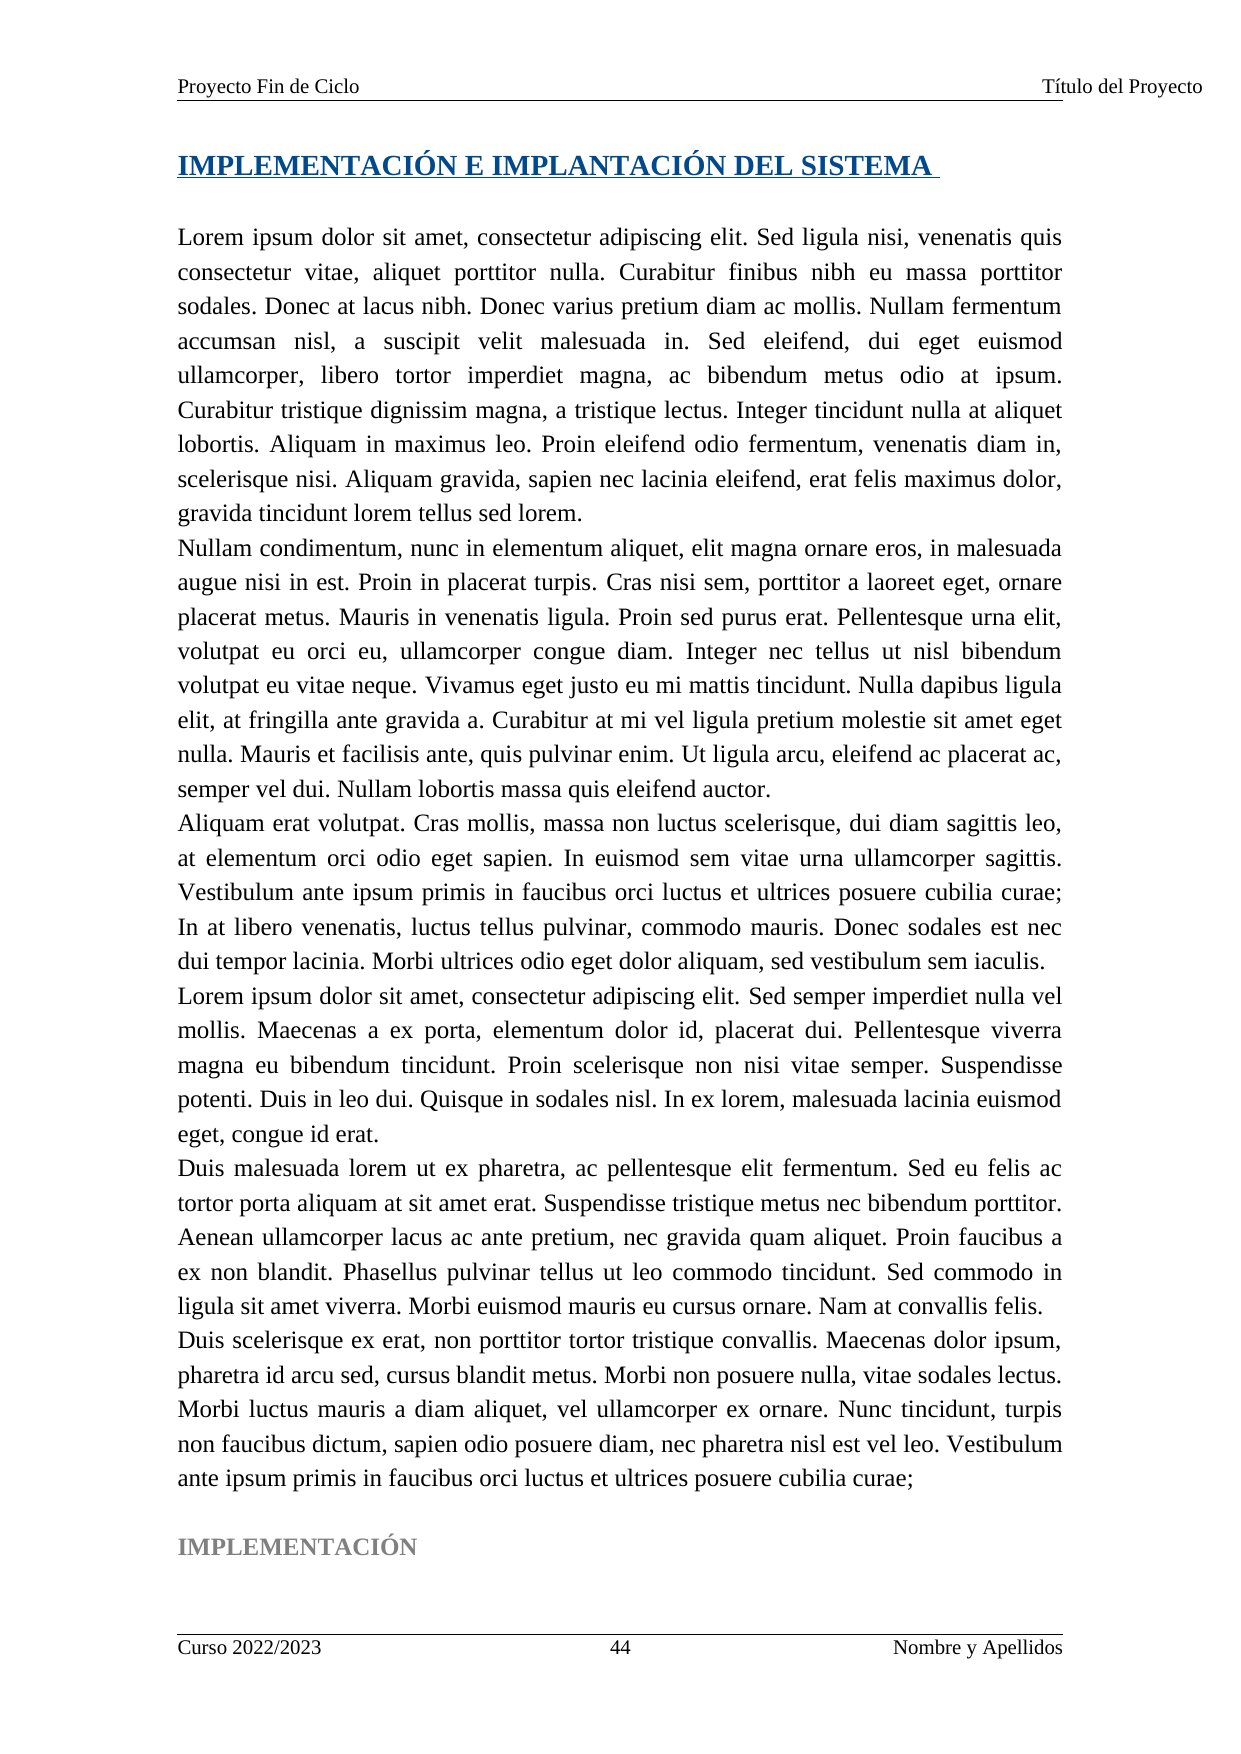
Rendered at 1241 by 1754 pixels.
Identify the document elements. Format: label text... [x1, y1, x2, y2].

text Nullam condimentum, nunc in elementum aliquet, elit magna ornare eros, in malesuada augue nisi in est. Proin in placerat turpis. Cras nisi sem, porttitor a laoreet eget, ornare placerat metus. Mauris in venenatis ligula. Proin sed purus erat. Pellentesque urna elit, volutpat eu orci eu, ullamcorper congue diam. Integer nec tellus ut nisl bibendum volutpat eu vitae neque. Vivamus eget justo eu mi mattis tincidunt. Nulla dapibus ligula elit, at fringilla ante gravida a. Curabitur at mi vel ligula pretium molestie sit amet eget nulla. Mauris et facilisis ante, quis pulvinar enim. Ut ligula arcu, eleifend ac placerat ac, semper vel dui. Nullam lobortis massa quis eleifend auctor. [177, 533, 1063, 803]
subtitle IMPLEMENTACIÓN E IMPLANTACIÓN DEL SISTEMA [177, 148, 1063, 181]
text Aliquam erat volutpat. Cras mollis, massa non luctus scelerisque, dui diam sagittis leo, at elementum orci odio eget sapien. In euismod sem vitae urna ullamcorper sagittis. Vestibulum ante ipsum primis in faucibus orci luctus et ultrices posuere cubilia curae; In at libero venenatis, luctus tellus pulvinar, commodo mauris. Donec sodales est nec dui tempor lacinia. Morbi ultrices odio eget dolor aliquam, sed vestibulum sem iaculis. [177, 808, 1063, 975]
text Duis scelerisque ex erat, non porttitor tortor tristique convallis. Maecenas dolor ipsum, pharetra id arcu sed, cursus blandit metus. Morbi non posuere nulla, vitae sodales lectus. Morbi luctus mauris a diam aliquet, vel ullamcorper ex ornare. Nunc tincidunt, turpis non faucibus dictum, sapien odio posuere diam, nec pharetra nisl est vel leo. Vestibulum ante ipsum primis in faucibus orci luctus et ultrices posuere cubilia curae; [177, 1326, 1063, 1492]
text Duis malesuada lorem ut ex pharetra, ac pellentesque elit fermentum. Sed eu felis ac tortor porta aliquam at sit amet erat. Suspendisse tristique metus nec bibendum porttitor. Aenean ullamcorper lacus ac ante pretium, nec gravida quam aliquet. Proin faucibus a ex non blandit. Phasellus pulvinar tellus ut leo commodo tincidunt. Sed commodo in ligula sit amet viverra. Morbi euismod mauris eu cursus ornare. Nam at convallis felis. [177, 1153, 1063, 1320]
subtitle IMPLEMENTACIÓN [177, 1532, 1063, 1561]
text Lorem ipsum dolor sit amet, consectetur adipiscing elit. Sed semper imperdiet nulla vel mollis. Maecenas a ex porta, elementum dolor id, placerat dui. Pellentesque viverra magna eu bibendum tincidunt. Proin scelerisque non nisi vitae semper. Suspendisse potenti. Duis in leo dui. Quisque in sodales nisl. In ex lorem, malesuada lacinia euismod eget, congue id erat. [177, 981, 1063, 1147]
text Lorem ipsum dolor sit amet, consectetur adipiscing elit. Sed ligula nisi, venenatis quis consectetur vitae, aliquet porttitor nulla. Curabitur finibus nibh eu massa porttitor sodales. Donec at lacus nibh. Donec varius pretium diam ac mollis. Nullam fermentum accumsan nisl, a suscipit velit malesuada in. Sed eleifend, dui eget euismod ullamcorper, libero tortor imperdiet magna, ac bibendum metus odio at ipsum. Curabitur tristique dignissim magna, a tristique lectus. Integer tincidunt nulla at aliquet lobortis. Aliquam in maximus leo. Proin eleifend odio fermentum, venenatis diam in, scelerisque nisi. Aliquam gravida, sapien nec lacinia eleifend, erat felis maximus dolor, gravida tincidunt lorem tellus sed lorem. [177, 222, 1063, 527]
